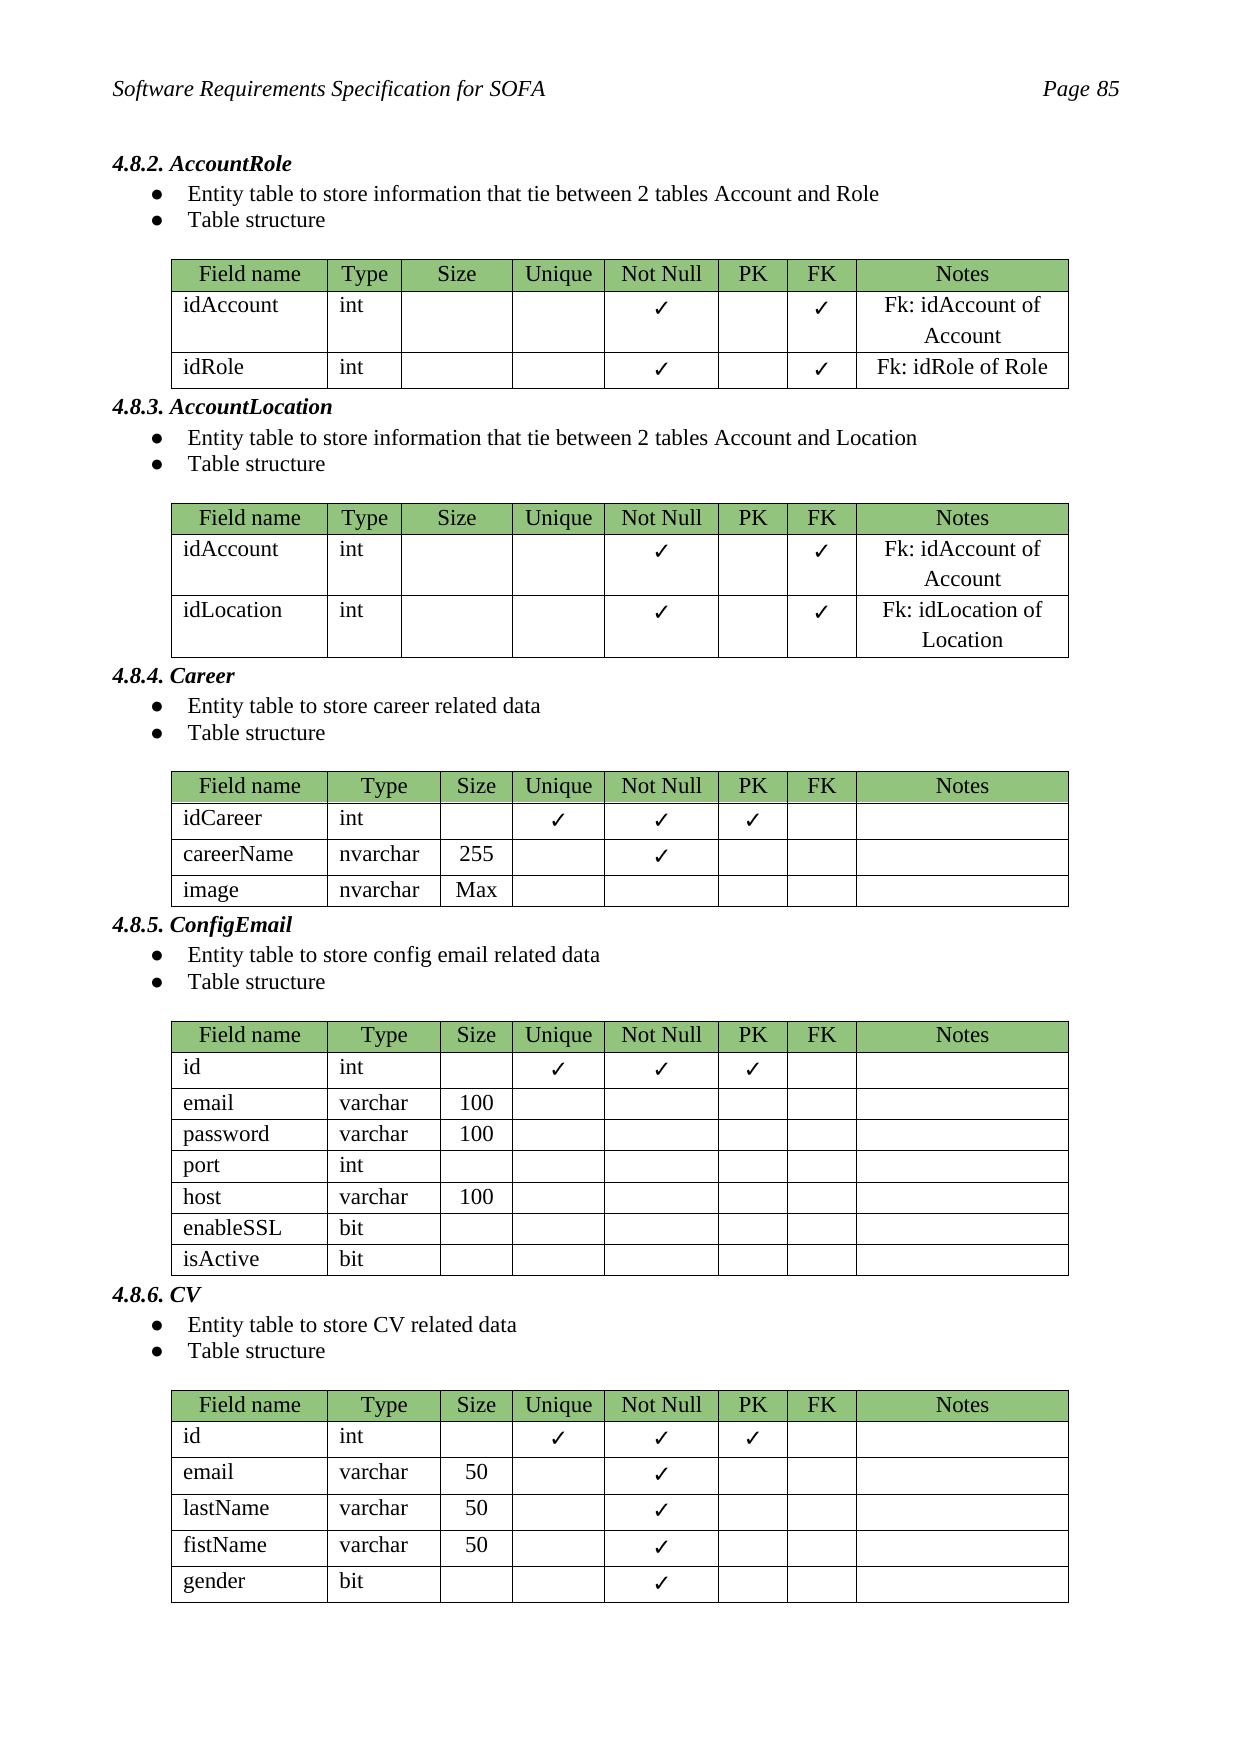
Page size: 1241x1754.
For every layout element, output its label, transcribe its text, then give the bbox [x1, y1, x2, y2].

table_cell [788, 1214, 856, 1244]
table_cell [719, 535, 787, 595]
table_header Size [441, 1391, 512, 1421]
table_cell [513, 1214, 604, 1244]
table_cell email [172, 1089, 327, 1119]
table_cell [788, 840, 856, 875]
table_cell [719, 1183, 787, 1213]
table_header Field name [172, 1022, 327, 1052]
table_cell [513, 1567, 604, 1602]
table_cell [719, 1458, 787, 1493]
table_header PK [719, 1022, 787, 1052]
list Entity table to store config email related data [150, 941, 1128, 968]
table_cell ✓ [719, 804, 787, 839]
table_header Not Null [605, 260, 718, 291]
table_header Notes [857, 260, 1068, 291]
table_cell 100 [441, 1120, 512, 1150]
table_header Not Null [605, 1391, 718, 1421]
table_cell [441, 1245, 512, 1275]
table_header PK [719, 260, 787, 291]
table_cell gender [172, 1567, 327, 1602]
subtitle 4.8.4. Career [112, 662, 1128, 688]
table_header Not Null [605, 772, 718, 802]
table_cell Fk: idAccount of Account [857, 292, 1068, 352]
table_cell ✓ [605, 353, 718, 388]
subtitle 4.8.3. AccountLocation [112, 393, 1128, 420]
table_header PK [719, 504, 787, 534]
table_cell [719, 876, 787, 906]
table_header FK [788, 772, 856, 802]
table_cell [513, 596, 604, 657]
table_header Type [328, 772, 440, 802]
table_cell [441, 1422, 512, 1457]
table_cell int [328, 1151, 440, 1182]
table_header Unique [513, 1391, 604, 1421]
table_cell [719, 1120, 787, 1150]
table_cell ✓ [719, 1053, 787, 1088]
table_cell [402, 292, 512, 352]
table_cell isActive [172, 1245, 327, 1275]
table_cell [857, 1458, 1068, 1493]
table_header Size [441, 1022, 512, 1052]
table_cell int [328, 292, 401, 352]
table_cell idAccount [172, 292, 327, 352]
table_cell [857, 1089, 1068, 1119]
table_header Type [328, 504, 401, 534]
table_cell [513, 1495, 604, 1529]
table_cell varchar [328, 1531, 440, 1566]
table_cell ✓ [605, 1458, 718, 1493]
table_cell idLocation [172, 596, 327, 657]
table_cell [513, 1183, 604, 1213]
table_cell ✓ [605, 1531, 718, 1566]
table_cell password [172, 1120, 327, 1150]
subtitle 4.8.5. ConfigEmail [112, 911, 1128, 938]
table_cell [857, 1151, 1068, 1182]
table_cell bit [328, 1567, 440, 1602]
table_cell port [172, 1151, 327, 1182]
table_header Notes [857, 1022, 1068, 1052]
table_header Type [328, 260, 401, 291]
table_header Unique [513, 260, 604, 291]
list Table structure [150, 718, 1128, 745]
table_cell [513, 292, 604, 352]
table_cell [605, 1183, 718, 1213]
table_cell varchar [328, 1089, 440, 1119]
table_header Not Null [605, 504, 718, 534]
table_cell id [172, 1422, 327, 1457]
table_cell 50 [441, 1531, 512, 1566]
table_header Size [402, 504, 512, 534]
table_cell [441, 1053, 512, 1088]
table_cell ✓ [605, 292, 718, 352]
table_cell Fk: idAccount of Account [857, 535, 1068, 595]
table_cell varchar [328, 1458, 440, 1493]
table_cell [605, 1151, 718, 1182]
table_cell [788, 1567, 856, 1602]
table_cell enableSSL [172, 1214, 327, 1244]
table_header Unique [513, 1022, 604, 1052]
table_cell [441, 1214, 512, 1244]
table_cell id [172, 1053, 327, 1088]
table_cell [605, 876, 718, 906]
table_cell [719, 596, 787, 657]
table_header Field name [172, 1391, 327, 1421]
table_cell [857, 876, 1068, 906]
table_cell [402, 596, 512, 657]
table_header Type [328, 1391, 440, 1421]
table_cell ✓ [605, 1567, 718, 1602]
table_cell varchar [328, 1120, 440, 1150]
list Table structure [150, 968, 1128, 994]
table_cell ✓ [788, 292, 856, 352]
table_cell [719, 292, 787, 352]
table_cell [719, 1495, 787, 1529]
table_cell [788, 1183, 856, 1213]
table_cell lastName [172, 1495, 327, 1529]
table_cell Max [441, 876, 512, 906]
table_cell 255 [441, 840, 512, 875]
table_cell [857, 804, 1068, 839]
table_cell [857, 1531, 1068, 1566]
table_cell idCareer [172, 804, 327, 839]
table_cell [513, 353, 604, 388]
table_cell ✓ [605, 1053, 718, 1088]
table_cell ✓ [605, 596, 718, 657]
list Entity table to store CV related data [150, 1311, 1128, 1337]
table_cell [402, 535, 512, 595]
table_cell [513, 1151, 604, 1182]
table_cell [719, 840, 787, 875]
table_cell int [328, 596, 401, 657]
table_header FK [788, 1391, 856, 1421]
table_cell [719, 1089, 787, 1119]
table_cell Fk: idLocation of Location [857, 596, 1068, 657]
table_cell ✓ [605, 1495, 718, 1529]
list Entity table to store information that tie between 2 tables Account and Role [150, 180, 1128, 207]
table_cell [857, 1245, 1068, 1275]
table_cell [513, 1531, 604, 1566]
table_cell email [172, 1458, 327, 1493]
table_header Field name [172, 504, 327, 534]
table_cell nvarchar [328, 840, 440, 875]
table_cell [719, 1245, 787, 1275]
table_cell [441, 1567, 512, 1602]
table_cell [513, 535, 604, 595]
table_cell [788, 1422, 856, 1457]
table_cell [513, 876, 604, 906]
table_cell [788, 1245, 856, 1275]
table_header Unique [513, 772, 604, 802]
table_header FK [788, 260, 856, 291]
table_cell [719, 1214, 787, 1244]
table_header Notes [857, 772, 1068, 802]
table_cell [513, 840, 604, 875]
subtitle 4.8.2. AccountRole [112, 150, 1128, 176]
table_cell varchar [328, 1183, 440, 1213]
table_cell image [172, 876, 327, 906]
table_header FK [788, 1022, 856, 1052]
table_cell ✓ [719, 1422, 787, 1457]
table_cell int [328, 804, 440, 839]
table_cell [513, 1120, 604, 1150]
table_cell [857, 1183, 1068, 1213]
table_cell [788, 1458, 856, 1493]
table_cell ✓ [605, 535, 718, 595]
table_cell [605, 1089, 718, 1119]
list Table structure [150, 1337, 1128, 1363]
table_cell [441, 804, 512, 839]
table_cell [402, 353, 512, 388]
table_cell careerName [172, 840, 327, 875]
table_cell ✓ [605, 840, 718, 875]
table_cell [719, 1151, 787, 1182]
table_cell ✓ [513, 1422, 604, 1457]
table_cell [788, 1531, 856, 1566]
list Table structure [150, 450, 1128, 476]
table_cell [605, 1214, 718, 1244]
table_cell host [172, 1183, 327, 1213]
table_cell fistName [172, 1531, 327, 1566]
table_cell ✓ [788, 535, 856, 595]
table_cell int [328, 535, 401, 595]
table_cell [788, 804, 856, 839]
table_cell int [328, 1053, 440, 1088]
table_header Field name [172, 260, 327, 291]
table_cell ✓ [788, 596, 856, 657]
table_cell [719, 1531, 787, 1566]
table_cell 100 [441, 1089, 512, 1119]
table_header Not Null [605, 1022, 718, 1052]
table_cell int [328, 1422, 440, 1457]
table_cell [857, 840, 1068, 875]
table_cell [857, 1567, 1068, 1602]
table_cell idAccount [172, 535, 327, 595]
table_cell [788, 1053, 856, 1088]
table_cell [857, 1053, 1068, 1088]
table_cell [605, 1245, 718, 1275]
table_cell [788, 1495, 856, 1529]
table_cell 50 [441, 1495, 512, 1529]
table_cell bit [328, 1214, 440, 1244]
table_cell [857, 1422, 1068, 1457]
table_cell [788, 1151, 856, 1182]
table_cell ✓ [605, 1422, 718, 1457]
table_header Field name [172, 772, 327, 802]
table_header PK [719, 772, 787, 802]
table_cell ✓ [788, 353, 856, 388]
table_cell Fk: idRole of Role [857, 353, 1068, 388]
table_cell [513, 1245, 604, 1275]
table_header Unique [513, 504, 604, 534]
table_cell bit [328, 1245, 440, 1275]
table_header Size [402, 260, 512, 291]
table_cell [719, 1567, 787, 1602]
table_cell [605, 1120, 718, 1150]
table_header PK [719, 1391, 787, 1421]
table_cell [788, 1120, 856, 1150]
table_cell idRole [172, 353, 327, 388]
list Table structure [150, 207, 1128, 233]
table_cell [857, 1120, 1068, 1150]
table_cell nvarchar [328, 876, 440, 906]
subtitle 4.8.6. CV [112, 1281, 1128, 1307]
table_header Notes [857, 1391, 1068, 1421]
list Entity table to store information that tie between 2 tables Account and Location [150, 423, 1128, 450]
table_cell ✓ [605, 804, 718, 839]
table_cell varchar [328, 1495, 440, 1529]
table_header FK [788, 504, 856, 534]
table_cell [857, 1214, 1068, 1244]
table_cell 100 [441, 1183, 512, 1213]
table_cell int [328, 353, 401, 388]
table_header Type [328, 1022, 440, 1052]
table_header Size [441, 772, 512, 802]
table_cell [441, 1151, 512, 1182]
table_cell [513, 1089, 604, 1119]
list Entity table to store career related data [150, 692, 1128, 718]
table_cell [719, 353, 787, 388]
table_cell [788, 876, 856, 906]
table_cell [857, 1495, 1068, 1529]
table_cell ✓ [513, 804, 604, 839]
table_cell [513, 1458, 604, 1493]
table_header Notes [857, 504, 1068, 534]
table_cell [788, 1089, 856, 1119]
table_cell 50 [441, 1458, 512, 1493]
table_cell ✓ [513, 1053, 604, 1088]
